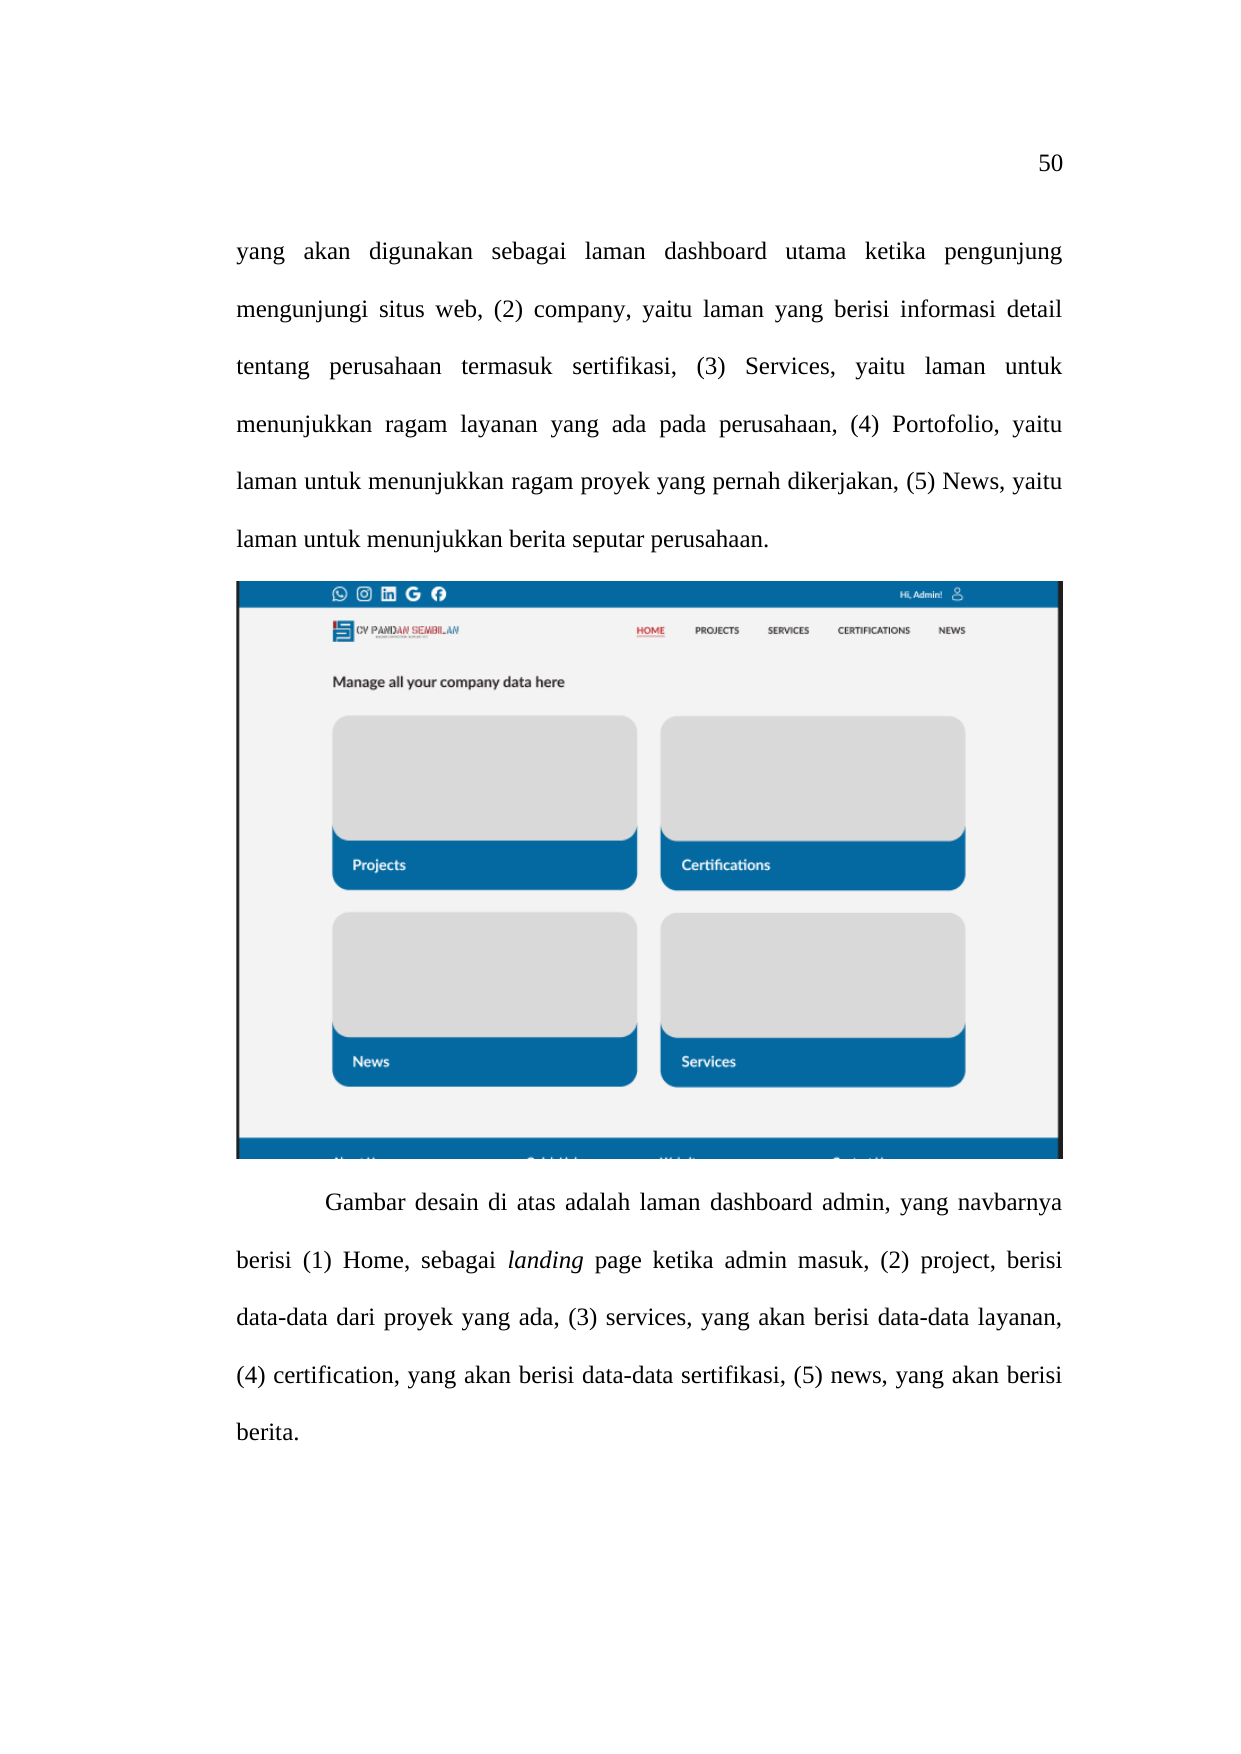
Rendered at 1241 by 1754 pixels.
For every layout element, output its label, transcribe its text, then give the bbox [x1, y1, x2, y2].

text Gambar desain di atas adalah laman dashboard admin, yang navbarnya berisi (1) Home, sebagai landing page ketika admin masuk, (2) project, berisi data-data dari proyek yang ada, (3) services, yang akan berisi data-data layanan, (4) certification, yang akan berisi data-data sertifikasi, (5) news, yang akan berisi berita. [236, 1187, 1063, 1446]
picture [236, 581, 1063, 1159]
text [236, 236, 1063, 552]
